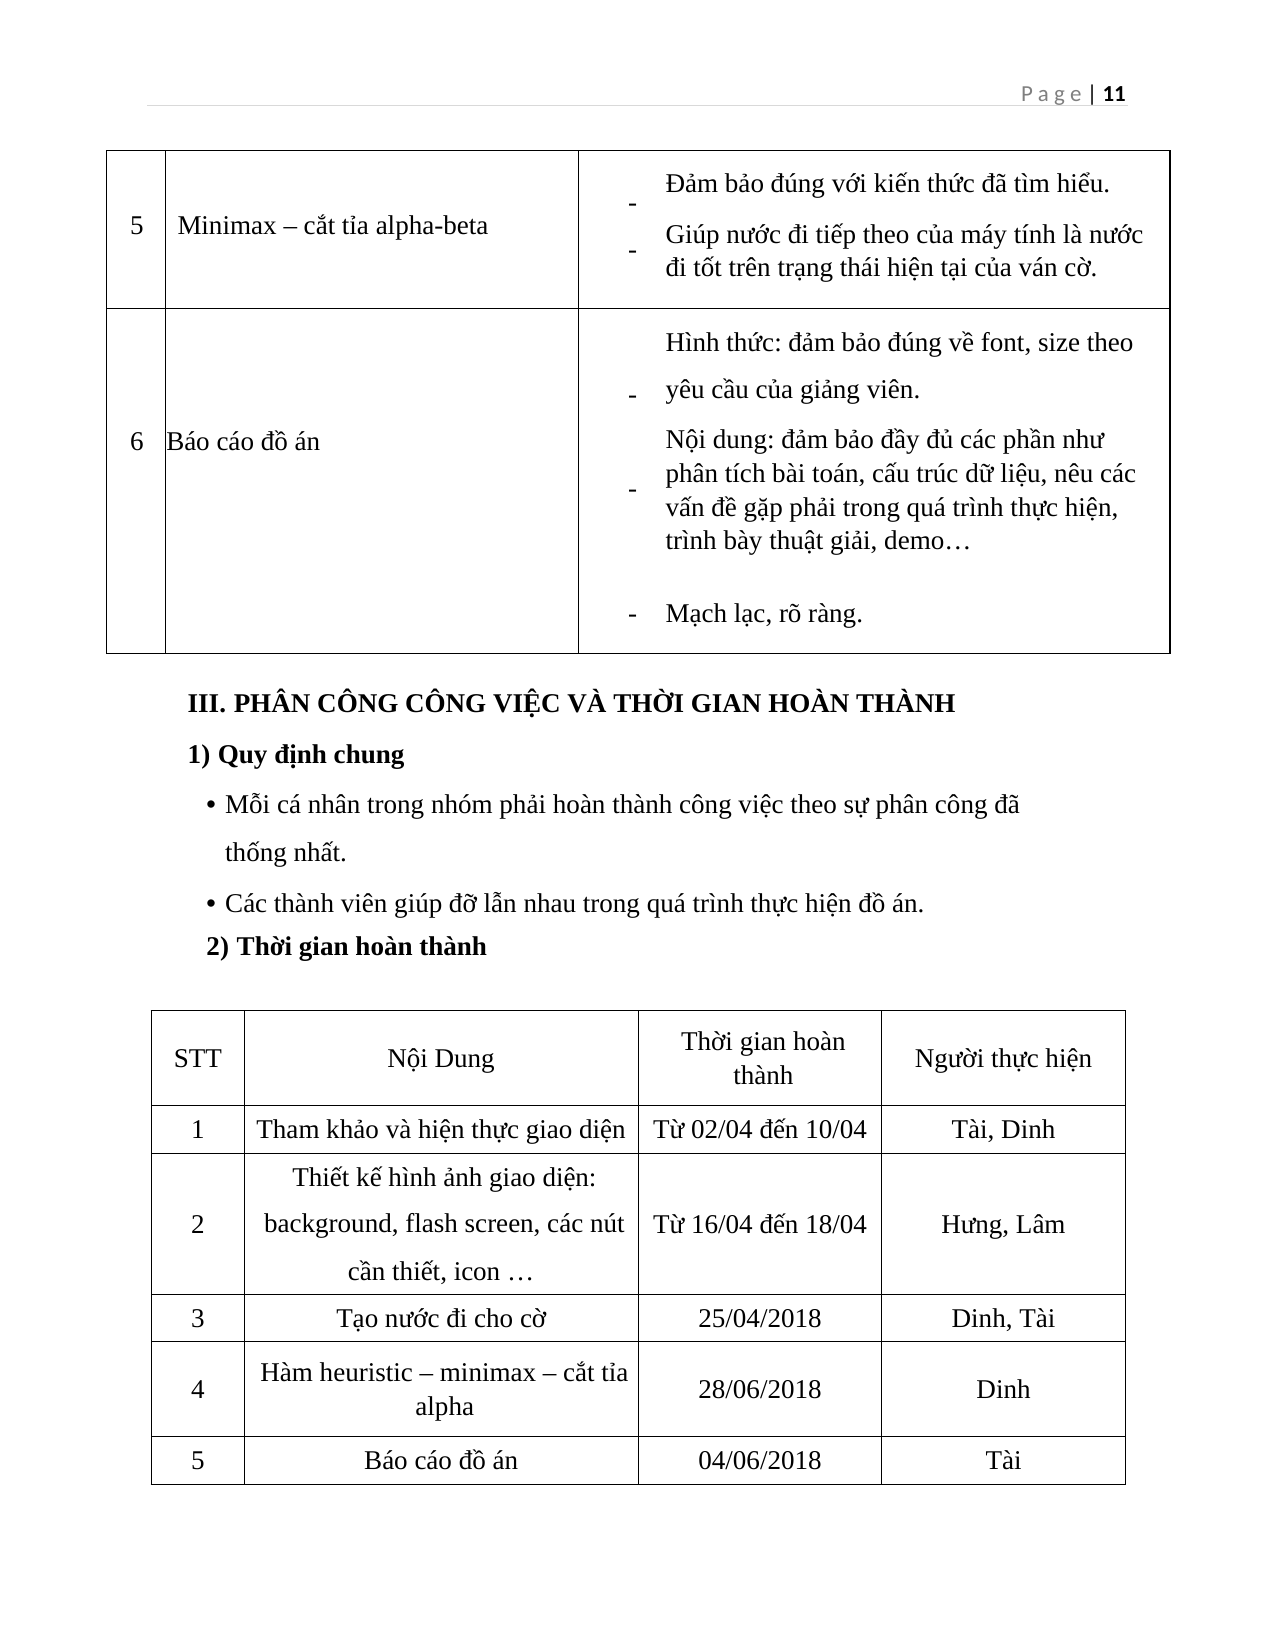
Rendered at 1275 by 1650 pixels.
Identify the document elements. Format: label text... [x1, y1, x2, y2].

table_cell 2 [152, 1154, 244, 1293]
table_cell Hình thức: đảm bảo đúng về font, size theo yêu cầu của giảng viên. Nội dung: đảm bảo đầy đủ các phần như phân tích bài toán, cấu trúc dữ liệu, nêu các vấn đề gặp phải trong quá trình thực hiện, trình bày thuật giải, demo… [665, 309, 1169, 582]
table_cell - - [579, 309, 665, 582]
table_cell Báo cáo đồ án [166, 309, 578, 582]
table_cell 6 [107, 309, 165, 582]
table_cell Tạo nước đi cho cờ [245, 1295, 638, 1341]
subtitle 2) Thời gian hoàn thành [206, 930, 1030, 961]
table_cell 5 [152, 1437, 244, 1483]
table_header 5 [107, 151, 165, 308]
table_cell Từ 02/04 đến 10/04 [639, 1106, 881, 1152]
table_header Nội Dung [245, 1011, 638, 1105]
table_cell [107, 582, 165, 653]
table_header Minimax – cắt tỉa alpha-beta [166, 151, 578, 308]
table_cell Tài, Dinh [882, 1106, 1125, 1152]
table_cell Từ 16/04 đến 18/04 [639, 1154, 881, 1293]
table_header Người thực hiện [882, 1011, 1125, 1105]
table_header Đảm bảo đúng với kiến thức đã tìm hiểu. Giúp nước đi tiếp theo của máy tính là nước đi tốt trên trạng thái hiện tại của ván cờ. [665, 151, 1169, 308]
subtitle 1) Quy định chung [187, 738, 1030, 769]
table_cell [166, 582, 578, 653]
table_header - - [579, 151, 665, 308]
table_header Thời gian hoàn thành [639, 1011, 881, 1105]
list Mỗi cá nhân trong nhóm phải hoàn thành công việc theo sự phân công đã thống nhất. [206, 788, 1074, 867]
table_cell 28/06/2018 [639, 1342, 881, 1436]
table_cell Tham khảo và hiện thực giao diện [245, 1106, 638, 1152]
table_cell 25/04/2018 [639, 1295, 881, 1341]
table_header STT [152, 1011, 244, 1105]
list Các thành viên giúp đỡ lẫn nhau trong quá trình thực hiện đồ án. [206, 887, 1074, 919]
table_cell Dinh, Tài [882, 1295, 1125, 1341]
table_cell Tài [882, 1437, 1125, 1483]
table_cell 1 [152, 1106, 244, 1152]
table_cell Mạch lạc, rõ ràng. [665, 582, 1169, 653]
table_cell 3 [152, 1295, 244, 1341]
table_cell 04/06/2018 [639, 1437, 881, 1483]
table_cell Hàm heuristic – minimax – cắt tỉa alpha [245, 1342, 638, 1436]
table_cell Dinh [882, 1342, 1125, 1436]
table_cell Báo cáo đồ án [245, 1437, 638, 1483]
table_cell - [579, 582, 665, 653]
table_cell Hưng, Lâm [882, 1154, 1125, 1293]
table_cell 4 [152, 1342, 244, 1436]
subtitle III. PHÂN CÔNG CÔNG VIỆC VÀ THỜI GIAN HOÀN THÀNH [187, 687, 1030, 718]
table_cell Thiết kế hình ảnh giao diện: background, flash screen, các nút cần thiết, icon … [245, 1154, 638, 1293]
